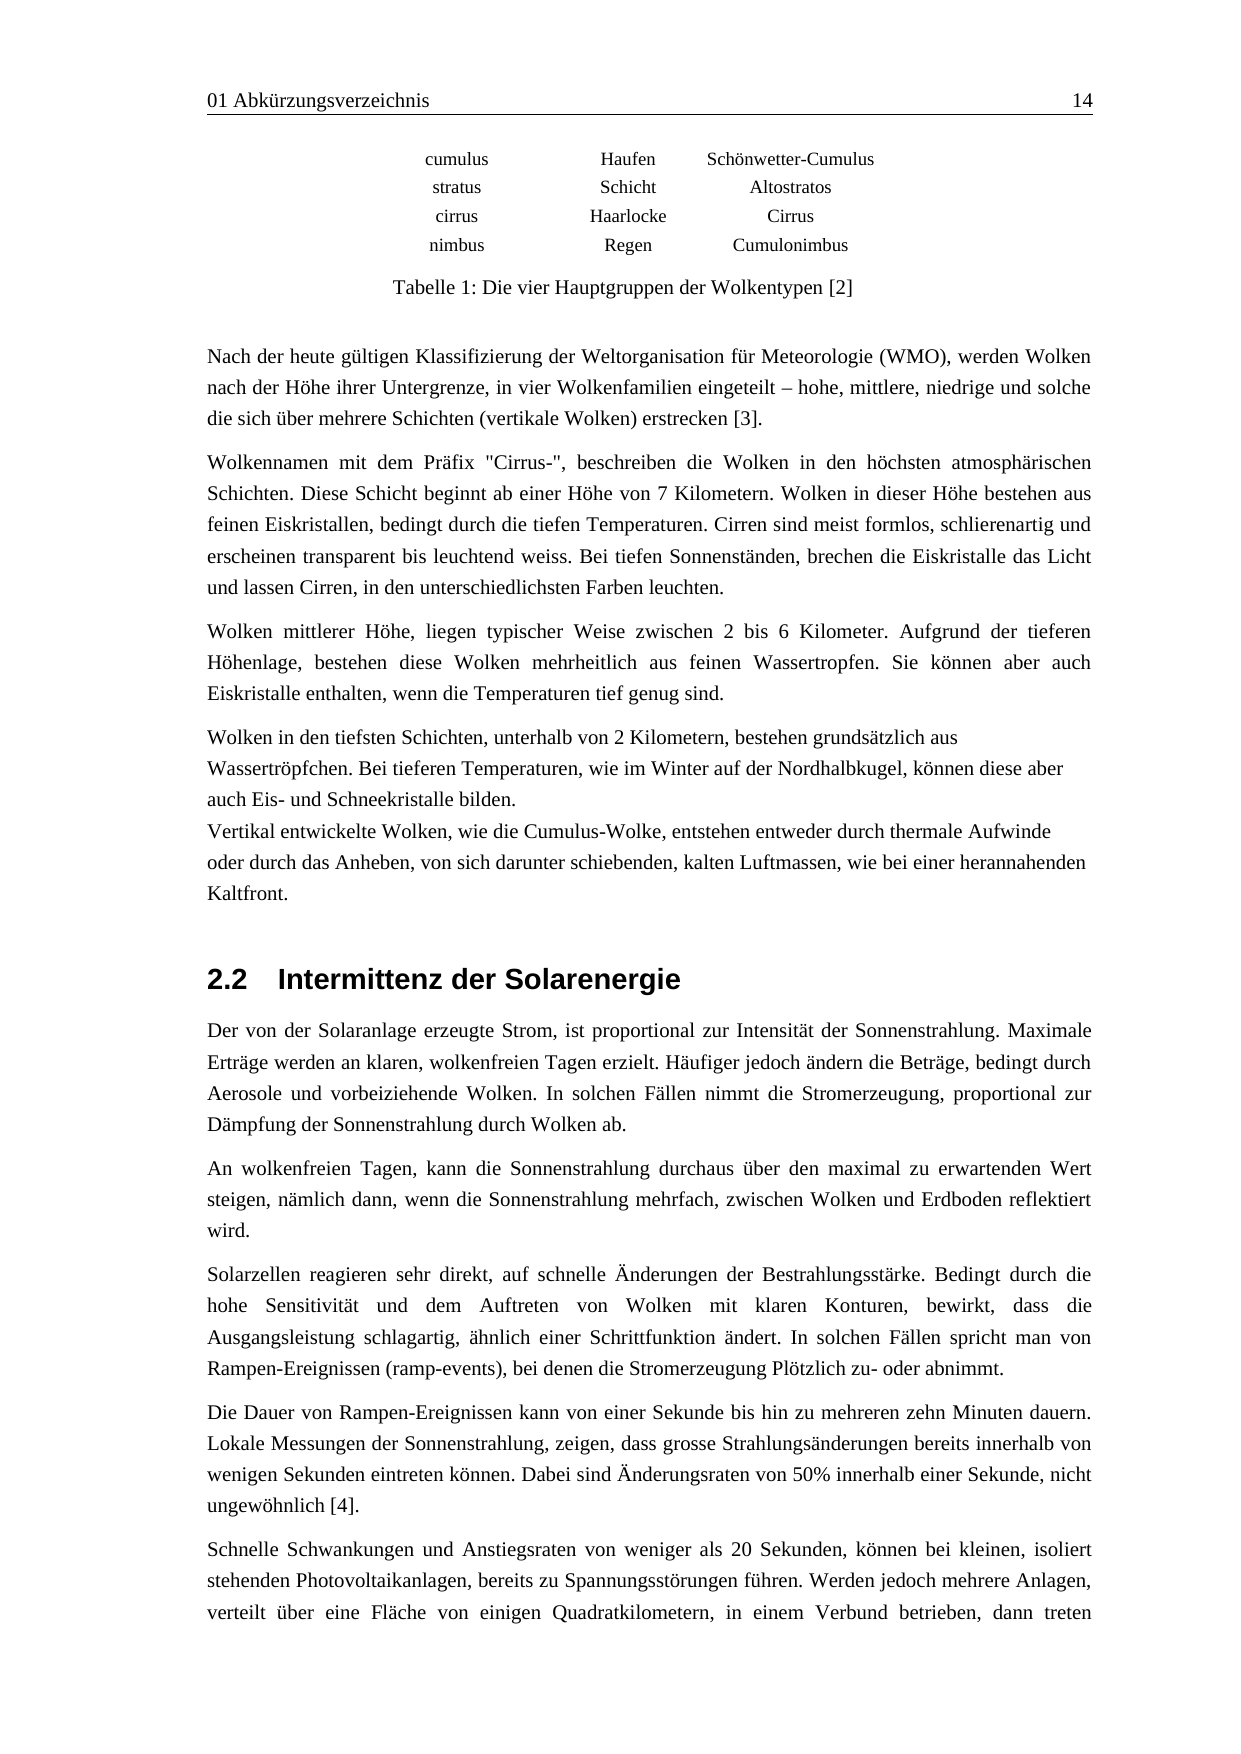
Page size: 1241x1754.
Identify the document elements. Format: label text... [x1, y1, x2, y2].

text Wolkennamen mit dem Präfix "Cirrus-", beschreiben die Wolken in den höchsten atmosphärischen Schichten. Diese Schicht beginnt ab einer Höhe von 7 Kilometern. Wolken in dieser Höhe bestehen aus feinen Eiskristallen, bedingt durch die tiefen Temperaturen. Cirren sind meist formlos, schlierenartig und erscheinen transparent bis leuchtend weiss. Bei tiefen Sonnenständen, brechen die Eiskristalle das Licht und lassen Cirren, in den unterschiedlichsten Farben leuchten. [207, 450, 1093, 599]
text Tabelle 1: Die vier Hauptgruppen der Wolkentypen [2] [356, 275, 1093, 299]
text Die Dauer von Rampen-Ereignissen kann von einer Sekunde bis hin zu mehreren zehn Minuten dauern. Lokale Messungen der Sonnenstrahlung, zeigen, dass grosse Strahlungsänderungen bereits innerhalb von wenigen Sekunden eintreten können. Dabei sind Änderungsraten von 50% innerhalb einer Sekunde, nicht ungewöhnlich [4]. [207, 1399, 1093, 1517]
table_cell stratus [359, 176, 554, 205]
text Wolken in den tiefsten Schichten, unterhalb von 2 Kilometern, bestehen grundsätzlich aus Wassertröpfchen. Bei tieferen Temperaturen, wie im Winter auf der Nordhalbkugel, können diese aber auch Eis- und Schneekristalle bilden. Vertikal entwickelte Wolken, wie die Cumulus-Wolke, entstehen entweder durch thermale Aufwinde oder durch das Anheben, von sich darunter schiebenden, kalten Luftmassen, wie bei einer herannahenden Kaltfront. [207, 725, 1093, 905]
table_cell Haarlocke [554, 205, 702, 234]
table_cell cirrus [359, 205, 554, 234]
table_cell Haufen [554, 148, 702, 176]
subtitle Intermittenz der Solarenergie [207, 962, 1093, 996]
table_cell Regen [554, 234, 702, 262]
text Wolken mittlerer Höhe, liegen typischer Weise zwischen 2 bis 6 Kilometer. Aufgrund der tieferen Höhenlage, bestehen diese Wolken mehrheitlich aus feinen Wassertropfen. Sie können aber auch Eiskristalle enthalten, wenn die Temperaturen tief genug sind. [207, 618, 1093, 705]
table_cell Schicht [554, 176, 702, 205]
table_cell Cirrus [702, 205, 879, 234]
table_cell Schönwetter-Cumulus [702, 148, 879, 176]
table_cell Cumulonimbus [702, 234, 879, 262]
text Nach der heute gültigen Klassifizierung der Weltorganisation für Meteorologie (WMO), werden Wolken nach der Höhe ihrer Untergrenze, in vier Wolkenfamilien eingeteilt – hohe, mittlere, niedrige und solche die sich über mehrere Schichten (vertikale Wolken) erstrecken [3]. [207, 343, 1093, 430]
table_cell Altostratos [702, 176, 879, 205]
text An wolkenfreien Tagen, kann die Sonnenstrahlung durchaus über den maximal zu erwartenden Wert steigen, nämlich dann, wenn die Sonnenstrahlung mehrfach, zwischen Wolken und Erdboden reflektiert wird. [207, 1156, 1093, 1242]
table_cell cumulus [359, 148, 554, 176]
table_cell nimbus [359, 234, 554, 262]
text Der von der Solaranlage erzeugte Strom, ist proportional zur Intensität der Sonnenstrahlung. Maximale Erträge werden an klaren, wolkenfreien Tagen erzielt. Häufiger jedoch ändern die Beträge, bedingt durch Aerosole und vorbeiziehende Wolken. In solchen Fällen nimmt die Stromerzeugung, proportional zur Dämpfung der Sonnenstrahlung durch Wolken ab. [207, 1018, 1093, 1136]
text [207, 1537, 1093, 1624]
text Solarzellen reagieren sehr direkt, auf schnelle Änderungen der Bestrahlungsstärke. Bedingt durch die hohe Sensitivität und dem Auftreten von Wolken mit klaren Konturen, bewirkt, dass die Ausgangsleistung schlagartig, ähnlich einer Schrittfunktion ändert. In solchen Fällen spricht man von Rampen-Ereignissen (ramp-events), bei denen die Stromerzeugung Plötzlich zu- oder abnimmt. [207, 1262, 1093, 1380]
